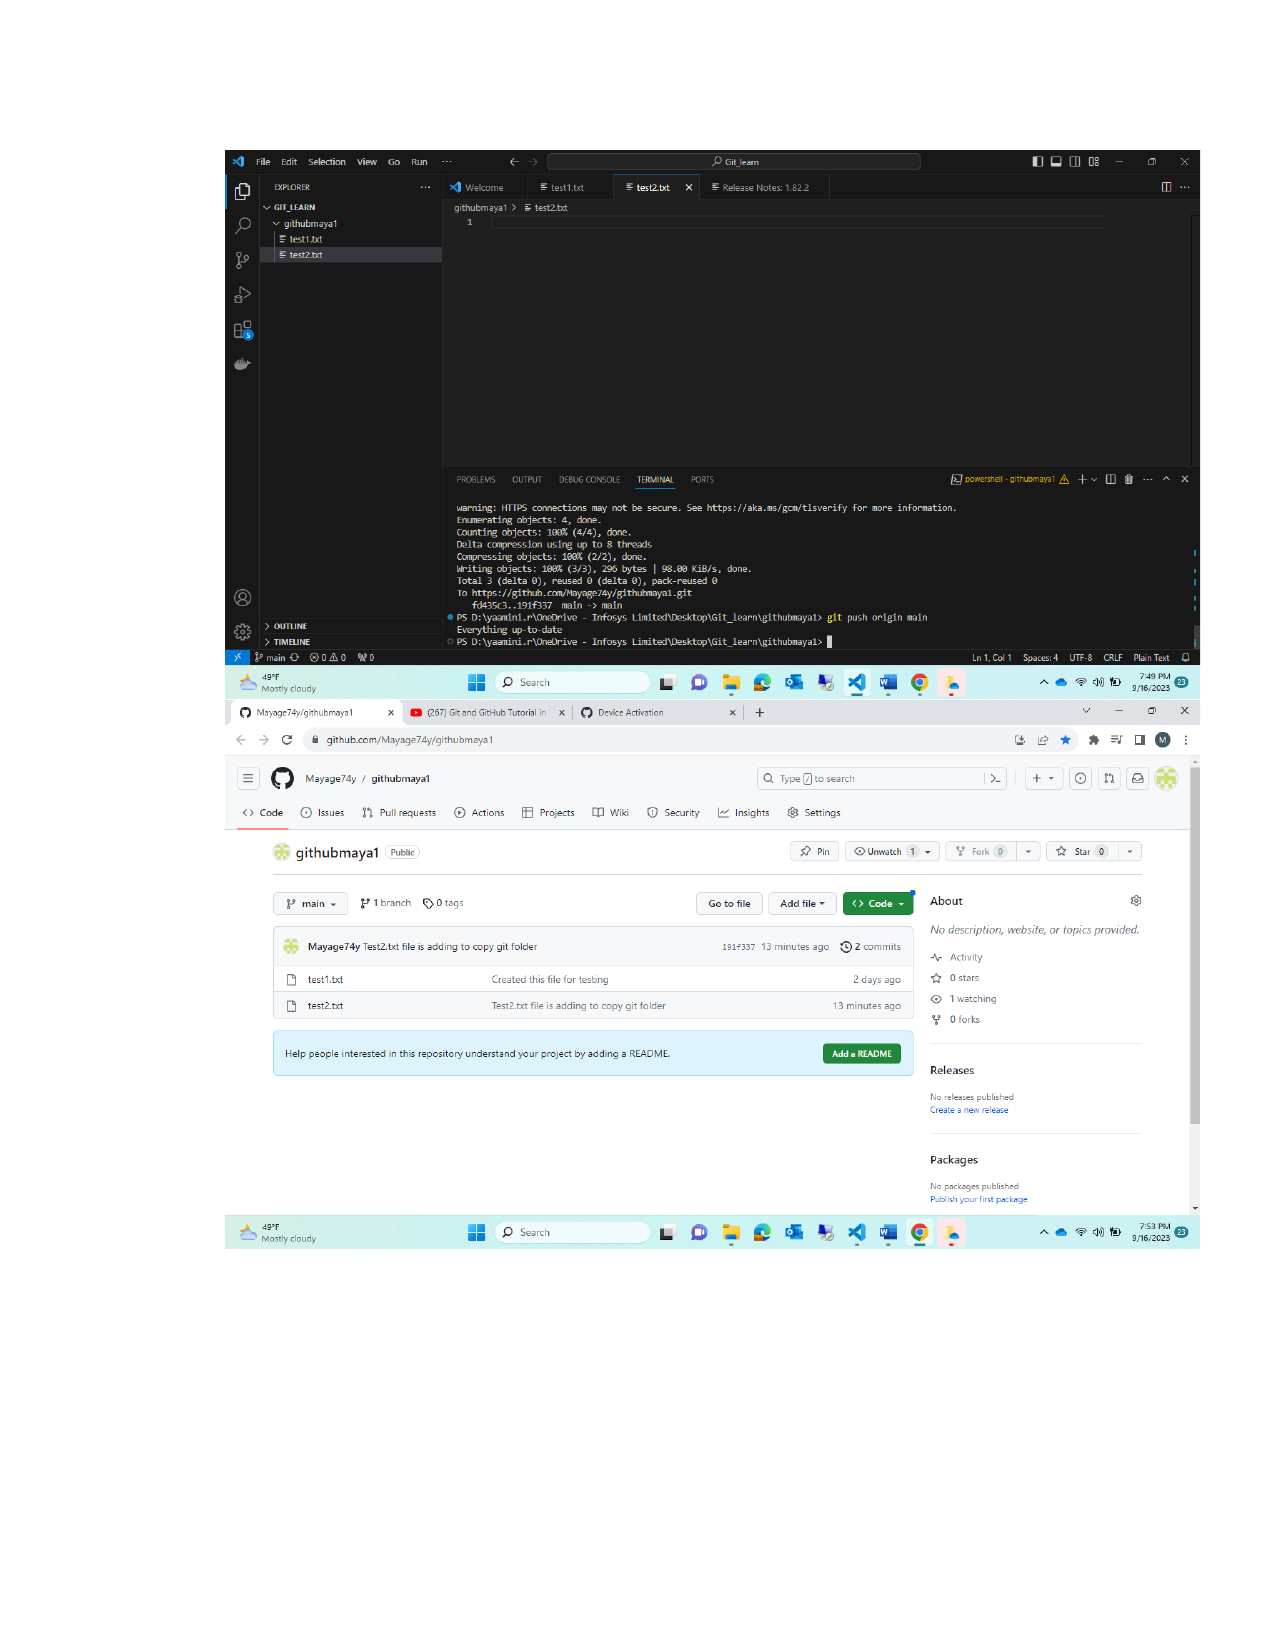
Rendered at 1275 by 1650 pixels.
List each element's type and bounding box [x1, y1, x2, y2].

picture [225, 700, 1200, 1249]
picture [225, 150, 1200, 699]
